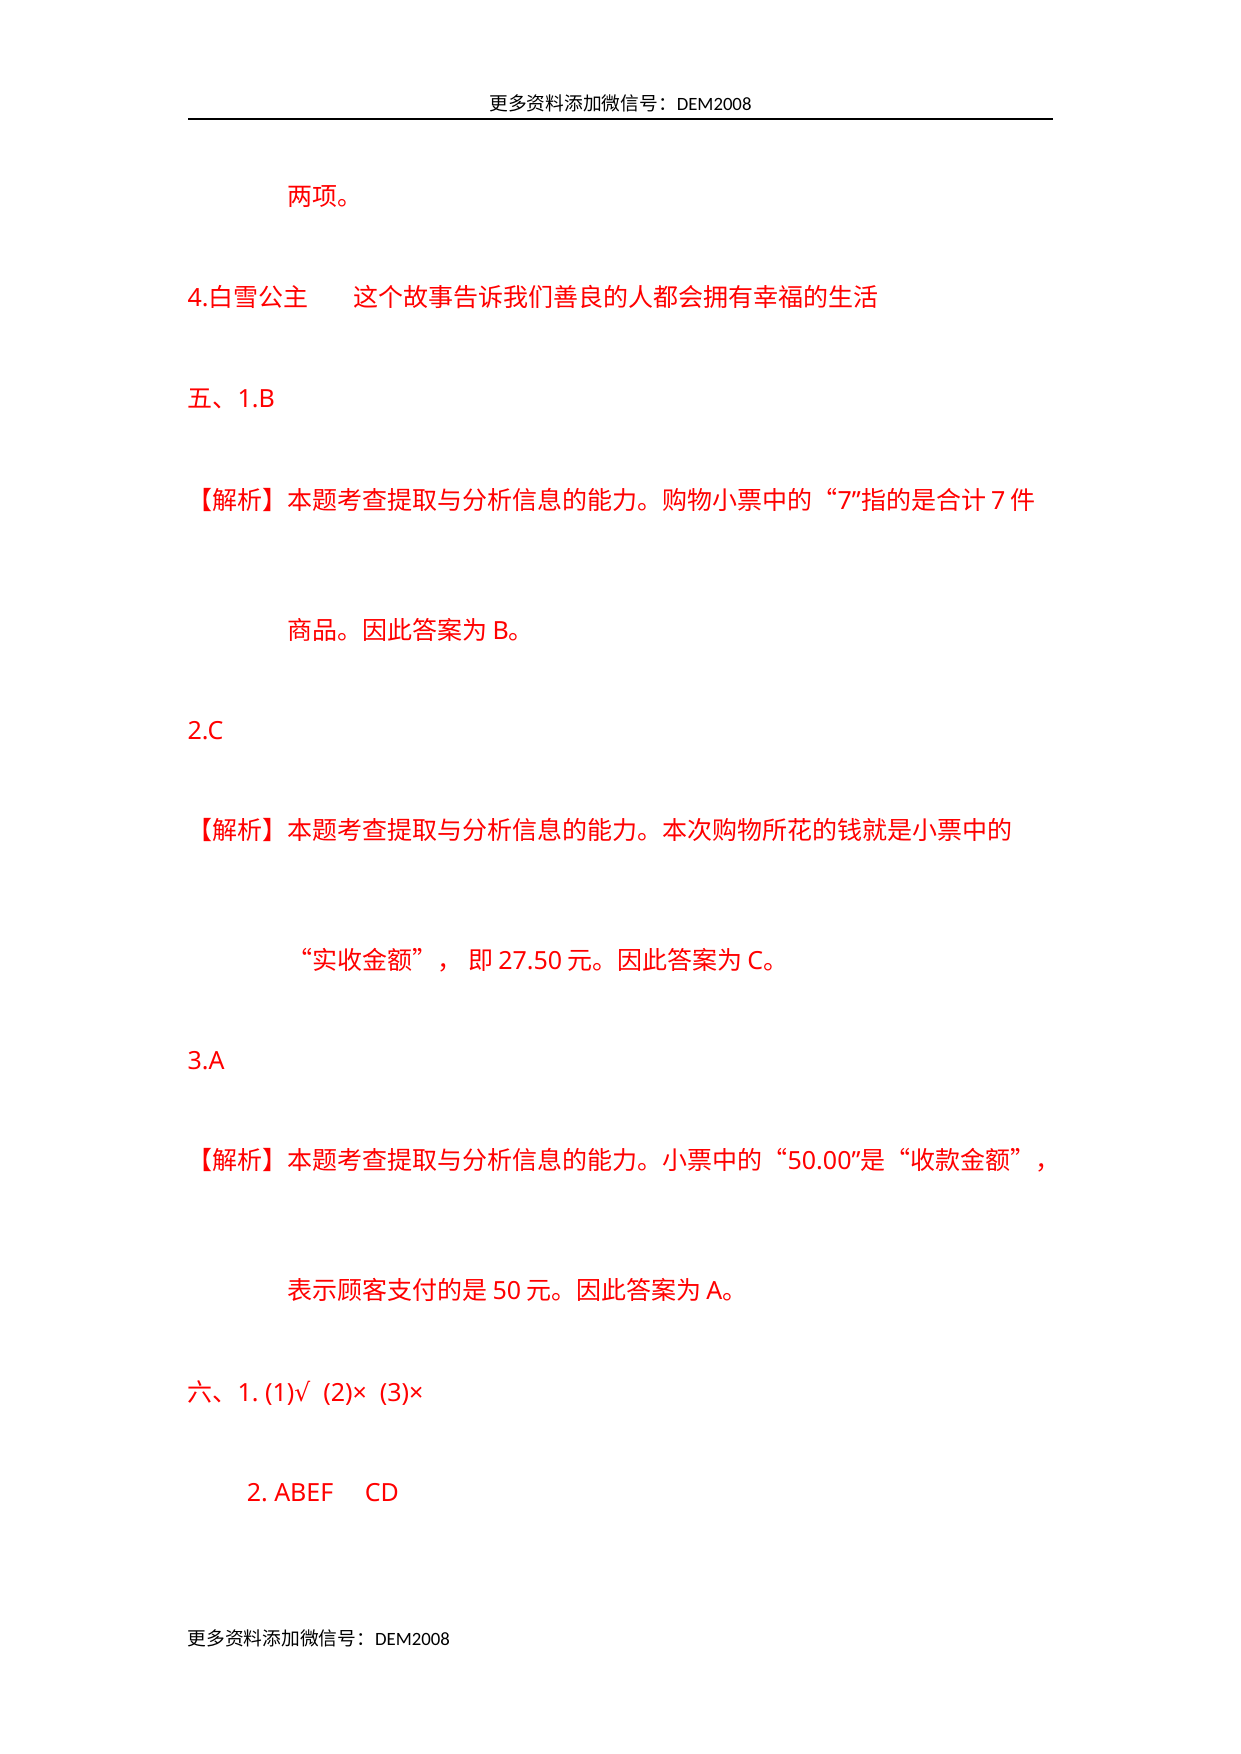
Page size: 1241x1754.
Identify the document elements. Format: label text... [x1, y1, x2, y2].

text 【解析】本题考查提取与分析信息的能力。小票中的“50.00”是“收款金额”，表示顾客支付的是50元。因此答案为A。 [187, 1126, 1053, 1321]
text 2. ABEF CD [247, 1459, 1053, 1524]
text 六、1. (1)√ (2)× (3)× [187, 1358, 1053, 1423]
text 【解析】本题考查提取与分析信息的能力。本次购物所花的钱就是小票中的“实收金额”， 即27.50元。因此答案为C。 [187, 796, 1053, 991]
text 【解析】本题考查提取与分析信息的能力。购物小票中的“7”指的是合计7件商品。因此答案为B。 [187, 466, 1053, 661]
text 五、1.B [187, 364, 1053, 429]
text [187, 162, 1053, 227]
text 3.A [187, 1027, 1053, 1092]
text 4.白雪公主 这个故事告诉我们善良的人都会拥有幸福的生活 [187, 263, 1053, 328]
text 2.C [187, 697, 1053, 762]
